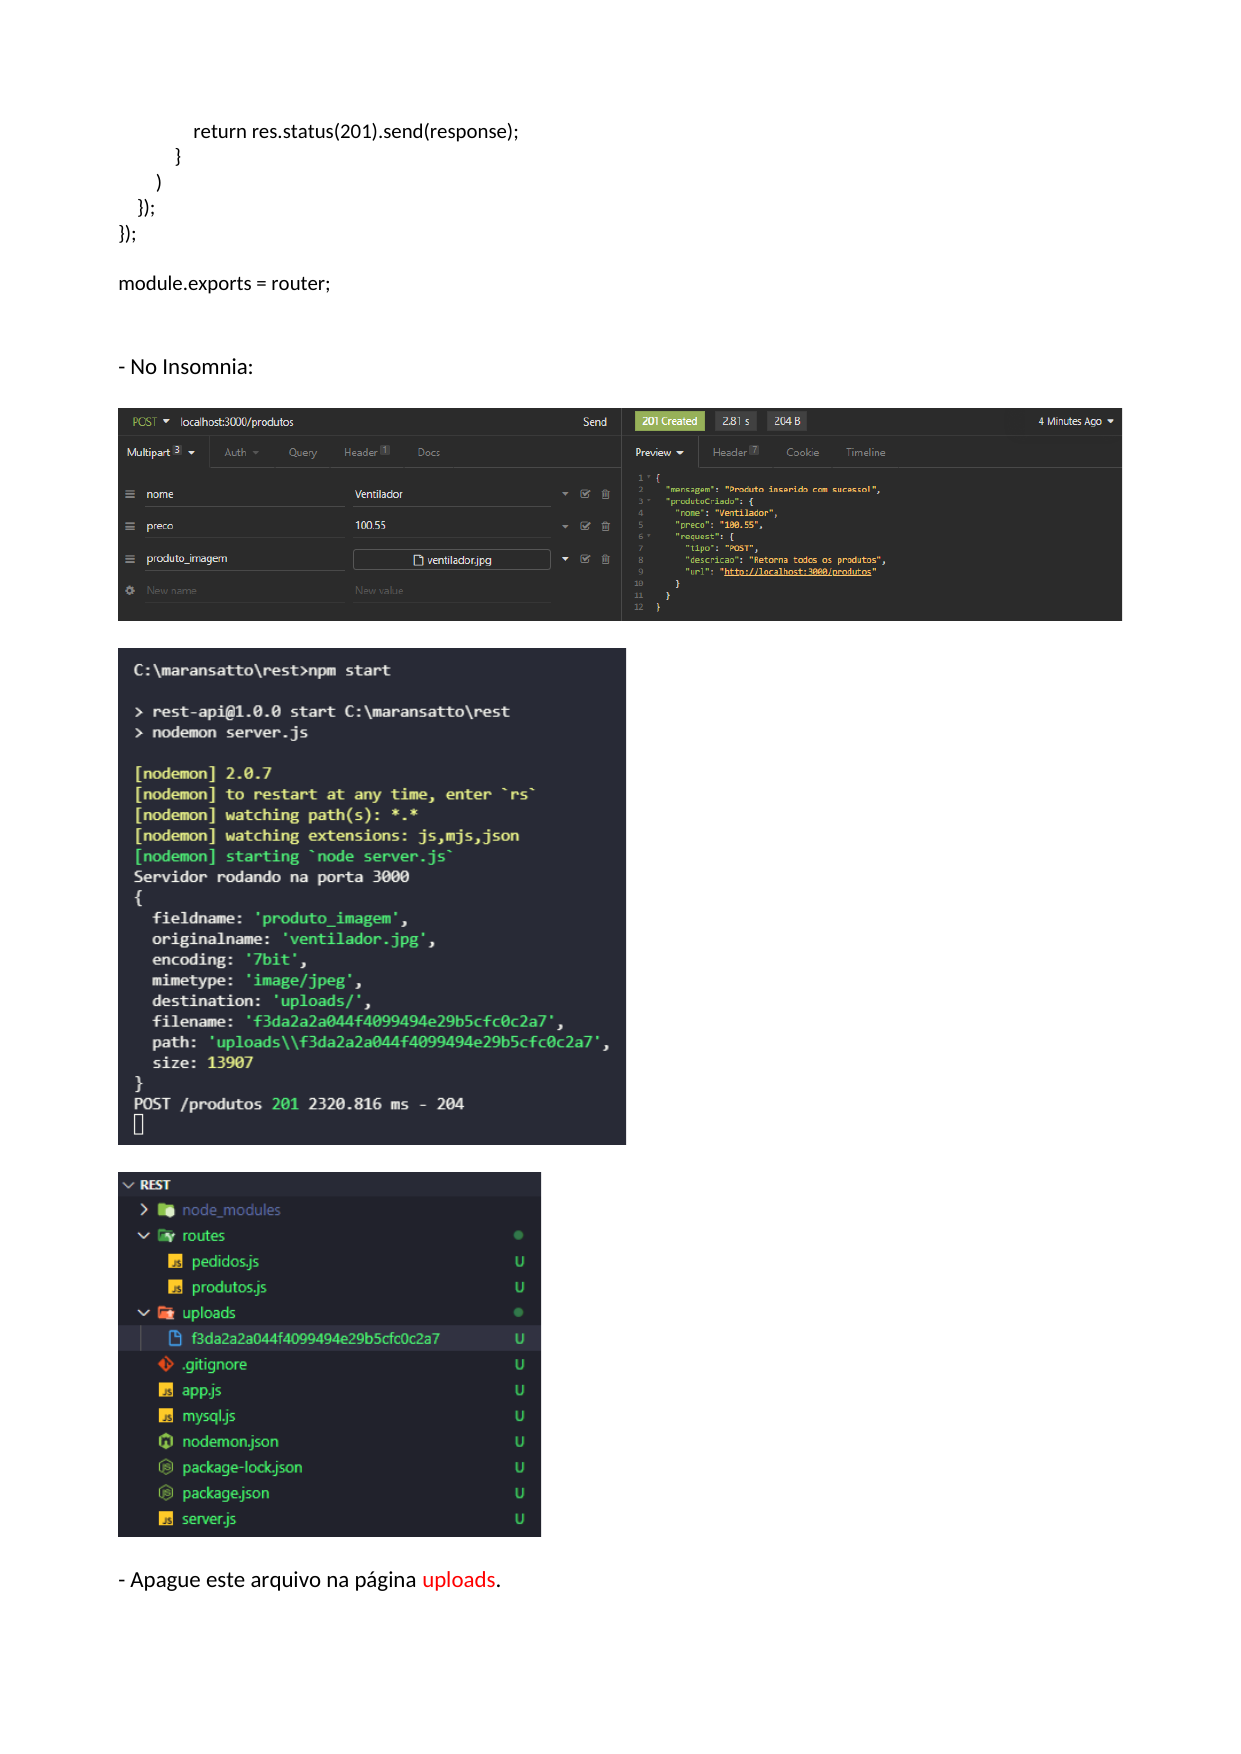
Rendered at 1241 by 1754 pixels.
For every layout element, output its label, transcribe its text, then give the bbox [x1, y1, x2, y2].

text - Apague este arquivo na página uploads. [118, 1565, 1122, 1593]
text }); [118, 194, 1122, 220]
text } [118, 143, 1122, 169]
text }); [118, 220, 1122, 245]
text - No Insomnia: [118, 352, 1122, 380]
text ) [118, 169, 1122, 194]
text module.exports = router; [118, 271, 1122, 296]
picture [118, 408, 1123, 621]
picture [118, 1172, 542, 1537]
picture [118, 648, 627, 1145]
text return res.status(201).send(response); [118, 118, 1122, 143]
